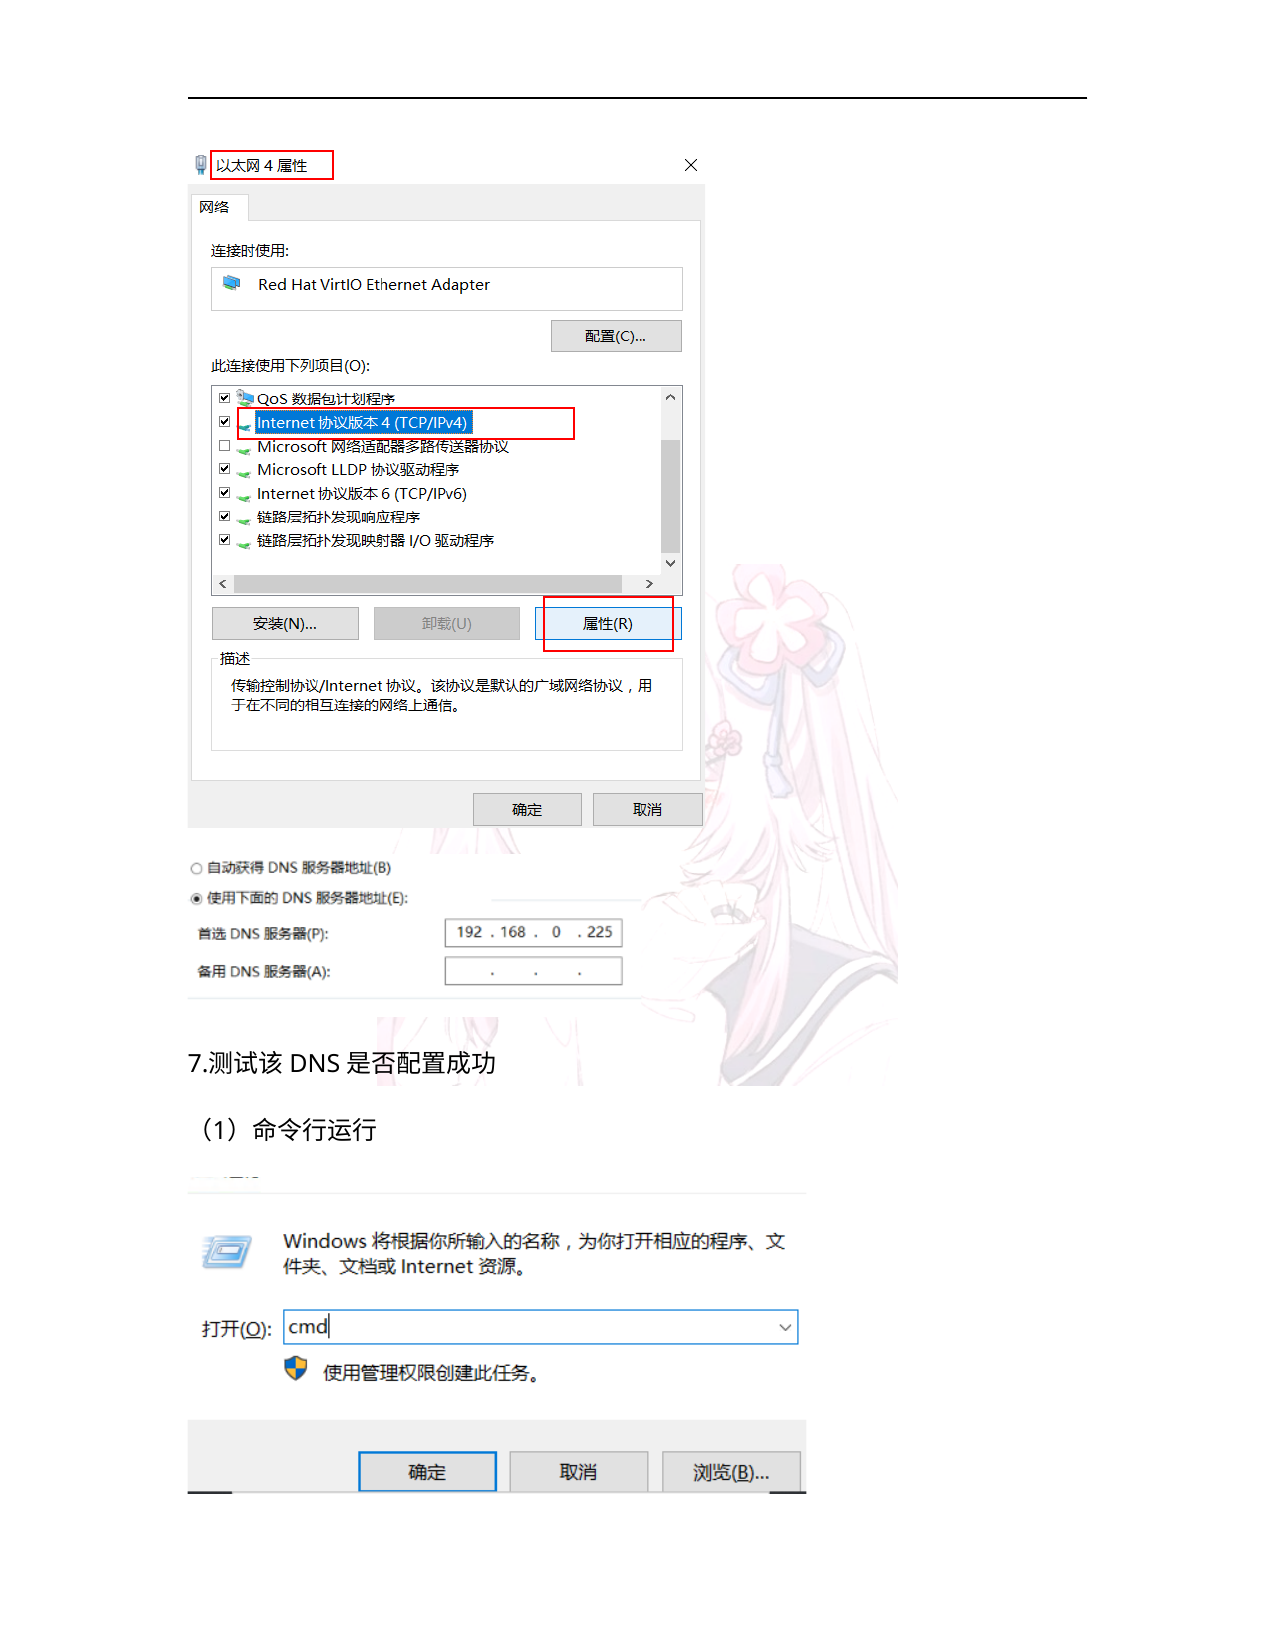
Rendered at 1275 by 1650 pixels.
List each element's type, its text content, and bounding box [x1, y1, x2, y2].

list （1）命令行运行 [187, 1111, 1087, 1147]
picture [212, 152, 332, 178]
list 7.测试该 DNS 是否配置成功 [187, 1044, 1087, 1080]
picture [187, 1177, 807, 1494]
picture [187, 854, 642, 1017]
picture [187, 150, 705, 828]
